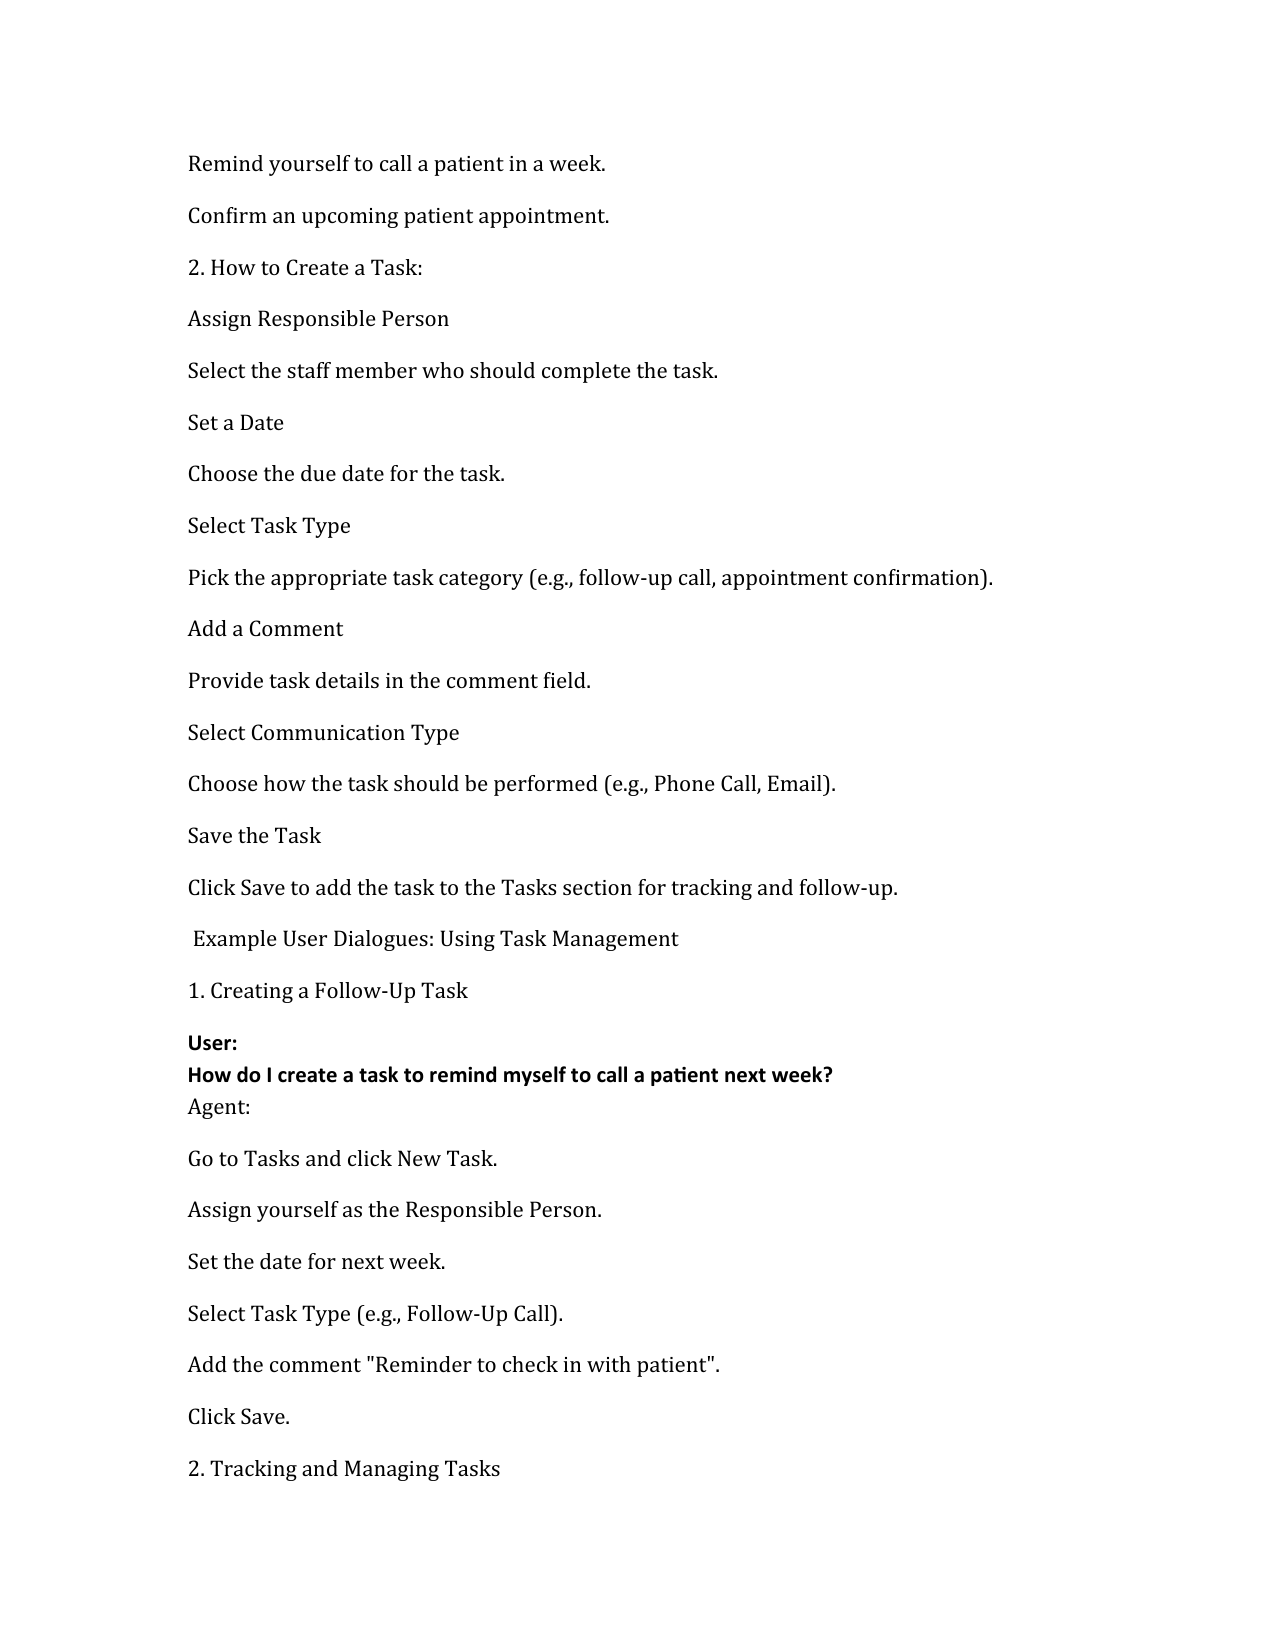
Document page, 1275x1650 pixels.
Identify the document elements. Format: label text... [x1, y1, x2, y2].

text Agent: [187, 1093, 1087, 1119]
text 2. Tracking and Managing Tasks [187, 1454, 1087, 1481]
text Go to Tasks and click New Task. [187, 1144, 1087, 1171]
subtitle User: How do I create a task to remind myself to call a patient next week? [187, 1028, 1087, 1088]
text Save the Task [187, 822, 1087, 848]
text Confirm an upcoming patient appointment. [187, 202, 1087, 228]
text 2. How to Create a Task: [187, 253, 1087, 280]
text Select the staff member who should complete the task. [187, 357, 1087, 383]
text Add the comment "Reminder to check in with patient". [187, 1351, 1087, 1378]
text Assign yourself as the Responsible Person. [187, 1196, 1087, 1223]
text Assign Responsible Person [187, 305, 1087, 332]
text Remind yourself to call a patient in a week. [187, 150, 1087, 177]
text Select Task Type (e.g., Follow-Up Call). [187, 1299, 1087, 1326]
text Choose how the task should be performed (e.g., Phone Call, Email). [187, 770, 1087, 797]
text Example User Dialogues: Using Task Management [187, 925, 1087, 952]
text Add a Comment [187, 615, 1087, 642]
text Click Save to add the task to the Tasks section for tracking and follow-up. [187, 873, 1087, 900]
text 1. Creating a Follow-Up Task [187, 977, 1087, 1003]
text Choose the due date for the task. [187, 460, 1087, 487]
text Pick the appropriate task category (e.g., follow-up call, appointment confirmation). [187, 563, 1087, 590]
text Click Save. [187, 1403, 1087, 1429]
text Set a Date [187, 408, 1087, 435]
text Set the date for next week. [187, 1248, 1087, 1274]
text Select Communication Type [187, 718, 1087, 745]
text Provide task details in the comment field. [187, 667, 1087, 693]
text Select Task Type [187, 512, 1087, 538]
